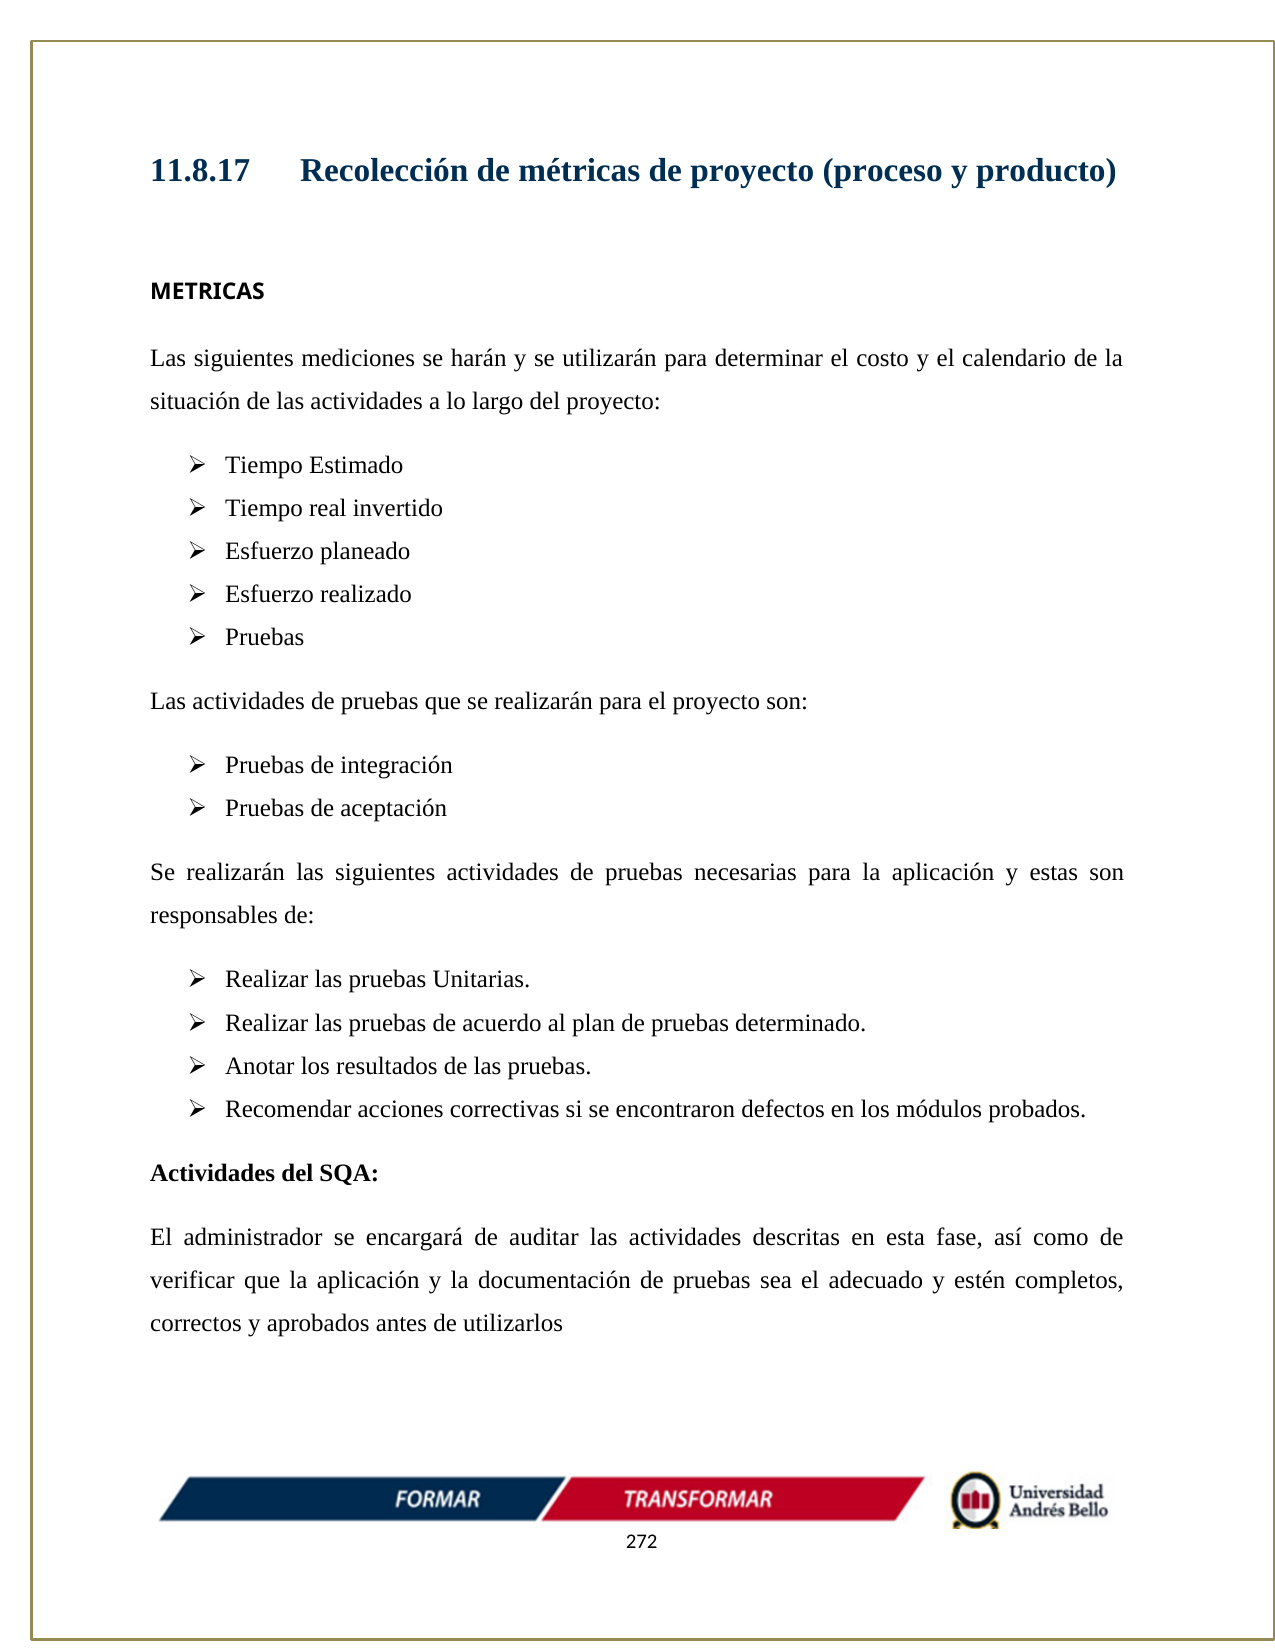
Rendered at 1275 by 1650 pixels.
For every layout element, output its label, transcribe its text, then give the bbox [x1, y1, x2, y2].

text Las actividades de pruebas que se realizarán para el proyecto son: [150, 686, 1125, 715]
list Tiempo real invertido [187, 493, 1125, 522]
list Esfuerzo planeado [187, 536, 1125, 565]
list Recomendar acciones correctivas si se encontraron defectos en los módulos probados. [187, 1094, 1125, 1123]
text El administrador se encargará de auditar las actividades descritas en esta fase, así como de verificar que la aplicación y la documentación de pruebas sea el adecuado y estén completos, correctos y aprobados antes de utilizarlos [150, 1222, 1125, 1337]
list Pruebas [187, 622, 1125, 651]
text Se realizarán las siguientes actividades de pruebas necesarias para la aplicación y estas son responsables de: [150, 857, 1125, 929]
list Tiempo Estimado [187, 450, 1125, 479]
list Esfuerzo realizado [187, 579, 1125, 608]
text Las siguientes mediciones se harán y se utilizarán para determinar el costo y el calendario de la situación de las actividades a lo largo del proyecto: [150, 343, 1125, 415]
list Realizar las pruebas de acuerdo al plan de pruebas determinado. [187, 1008, 1125, 1036]
list Realizar las pruebas Unitarias. [187, 964, 1125, 993]
list Pruebas de aceptación [187, 793, 1125, 822]
list Anotar los resultados de las pruebas. [187, 1051, 1125, 1079]
list Pruebas de integración [187, 750, 1125, 779]
text METRICAS [150, 275, 1125, 306]
subtitle Recolección de métricas de proyecto (proceso y producto) [150, 150, 1125, 188]
text Actividades del SQA: [150, 1158, 1125, 1187]
picture [157, 1468, 1133, 1529]
